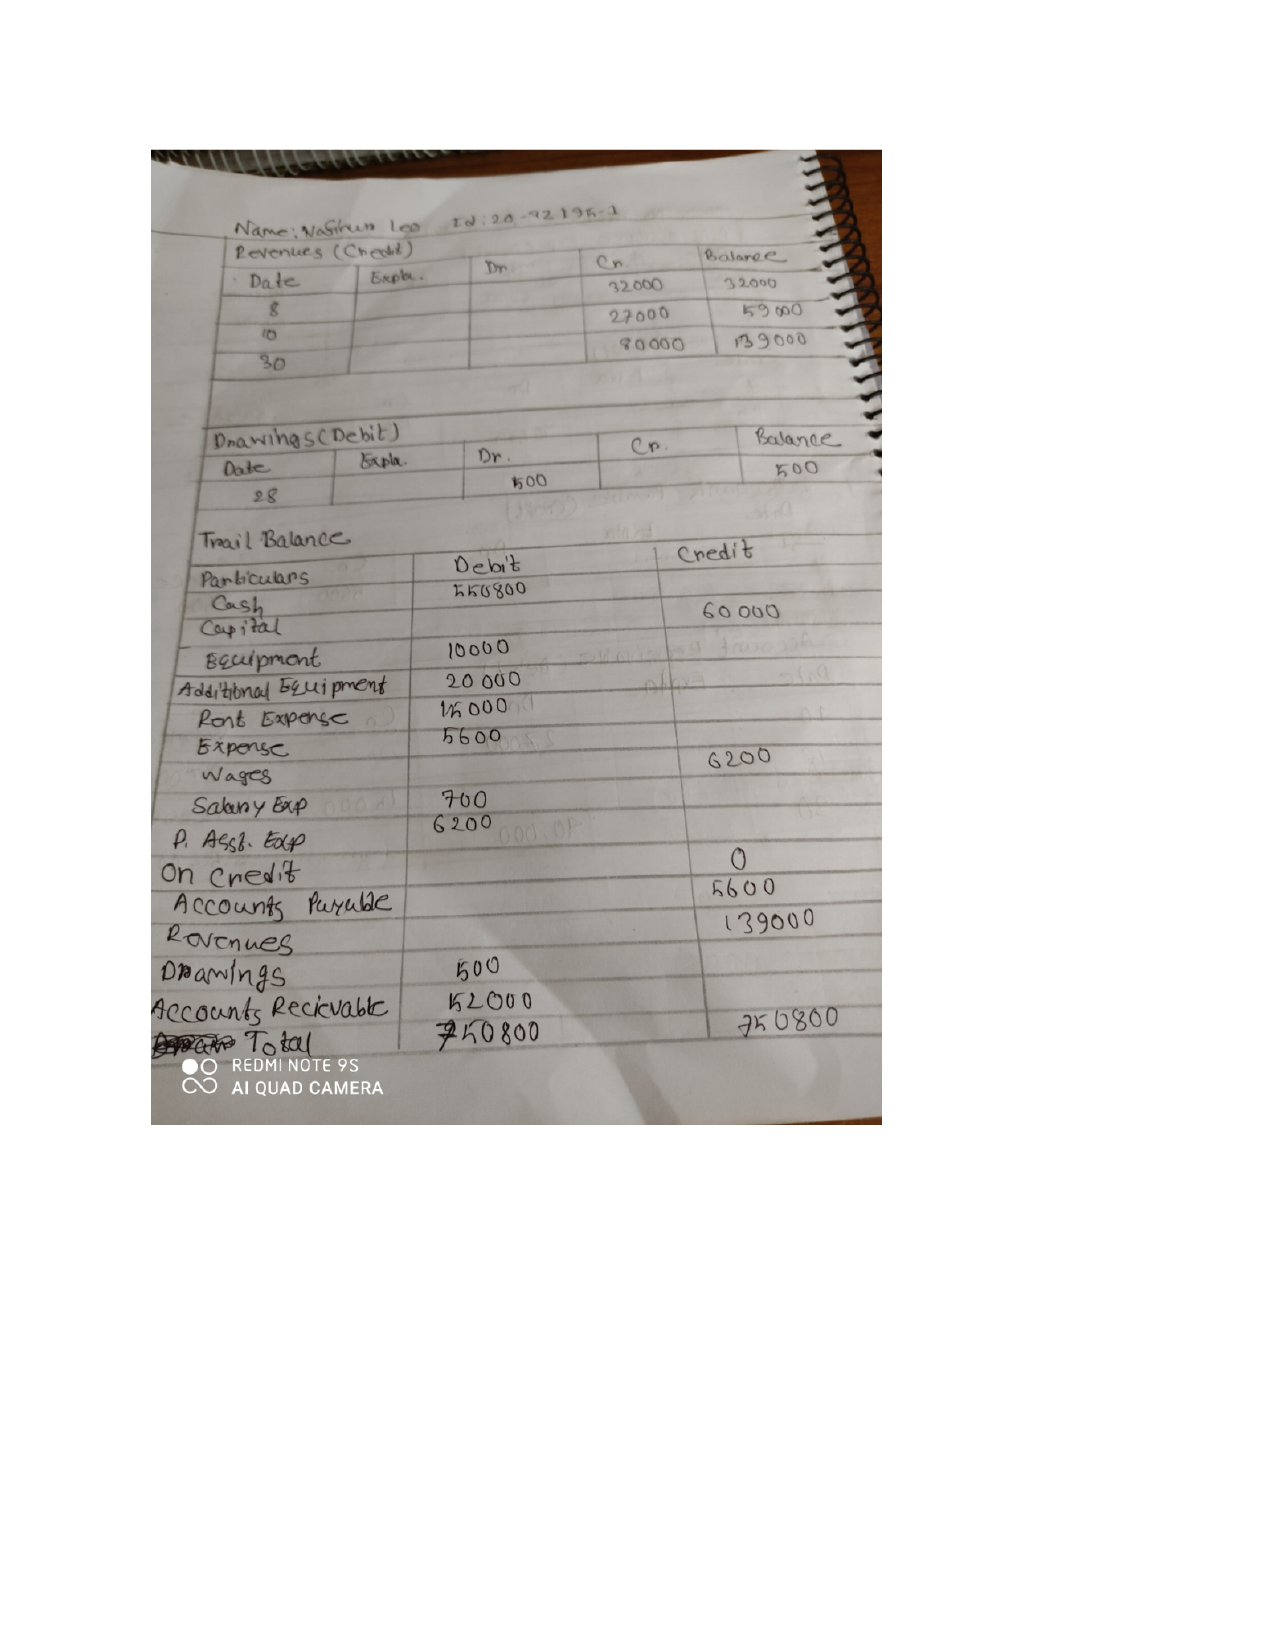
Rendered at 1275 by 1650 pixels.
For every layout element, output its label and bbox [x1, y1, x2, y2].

picture [151, 151, 882, 1124]
